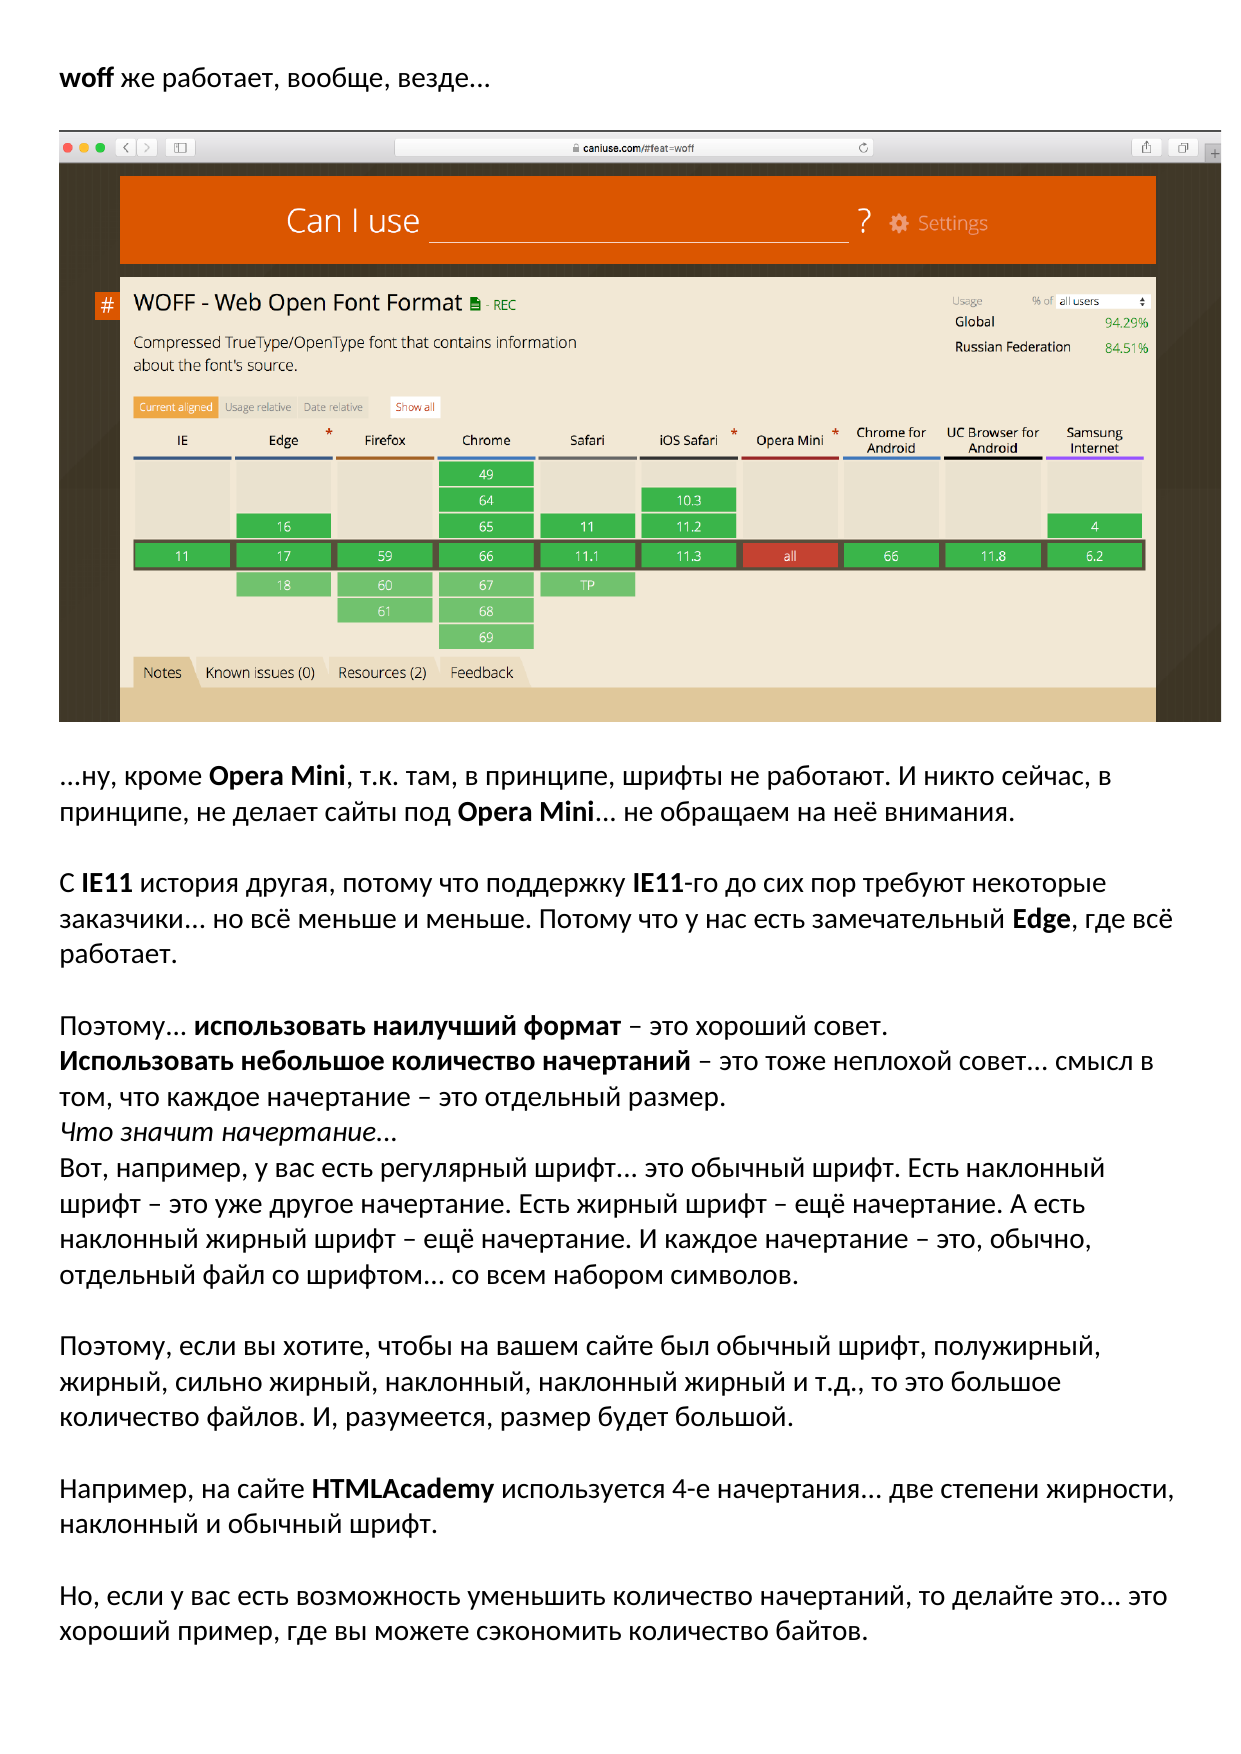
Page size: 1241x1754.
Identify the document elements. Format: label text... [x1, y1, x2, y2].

text Но, если у вас есть возможность уменьшить количество начертаний, то делайте это... это хороший пример, где вы можете сэкономить количество байтов. [59, 1577, 1181, 1648]
text Использовать небольшое количество начертаний – это тоже неплохой совет... смысл в том, что каждое начертание – это отдельный размер. [59, 1042, 1181, 1113]
text Например, на сайте HTMLAcademy используется 4-е начертания... две степени жирности, наклонный и обычный шрифт. [59, 1470, 1181, 1541]
text Поэтому, если вы хотите, чтобы на вашем сайте был обычный шрифт, полужирный, жирный, сильно жирный, наклонный, наклонный жирный и т.д., то это большое количество файлов. И, разумеется, размер будет большой. [59, 1327, 1181, 1434]
text С IE11 история другая, потому что поддержку IE11-го до сих пор требуют некоторые заказчики... но всё меньше и меньше. Потому что у нас есть замечательный Edge, где всё работает. [59, 864, 1181, 971]
text Вот, например, у вас есть регулярный шрифт... это обычный шрифт. Есть наклонный шрифт – это уже другое начертание. Есть жирный шрифт – ещё начертание. А есть наклонный жирный шрифт – ещё начертание. И каждое начертание – это, обычно, отдельный файл со шрифтом... со всем набором символов. [59, 1149, 1181, 1292]
text Что значит начертание... [59, 1113, 1181, 1149]
text Поэтому... использовать наилучший формат – это хороший совет. [59, 1007, 1181, 1042]
text woff же работает, вообще, везде... [59, 59, 1181, 95]
text ...ну, кроме Opera Mini, т.к. там, в принципе, шрифты не работают. И никто сейчас, в принципе, не делает сайты под Opera Mini... не обращаем на неё внимания. [59, 757, 1181, 828]
picture [59, 130, 1222, 722]
